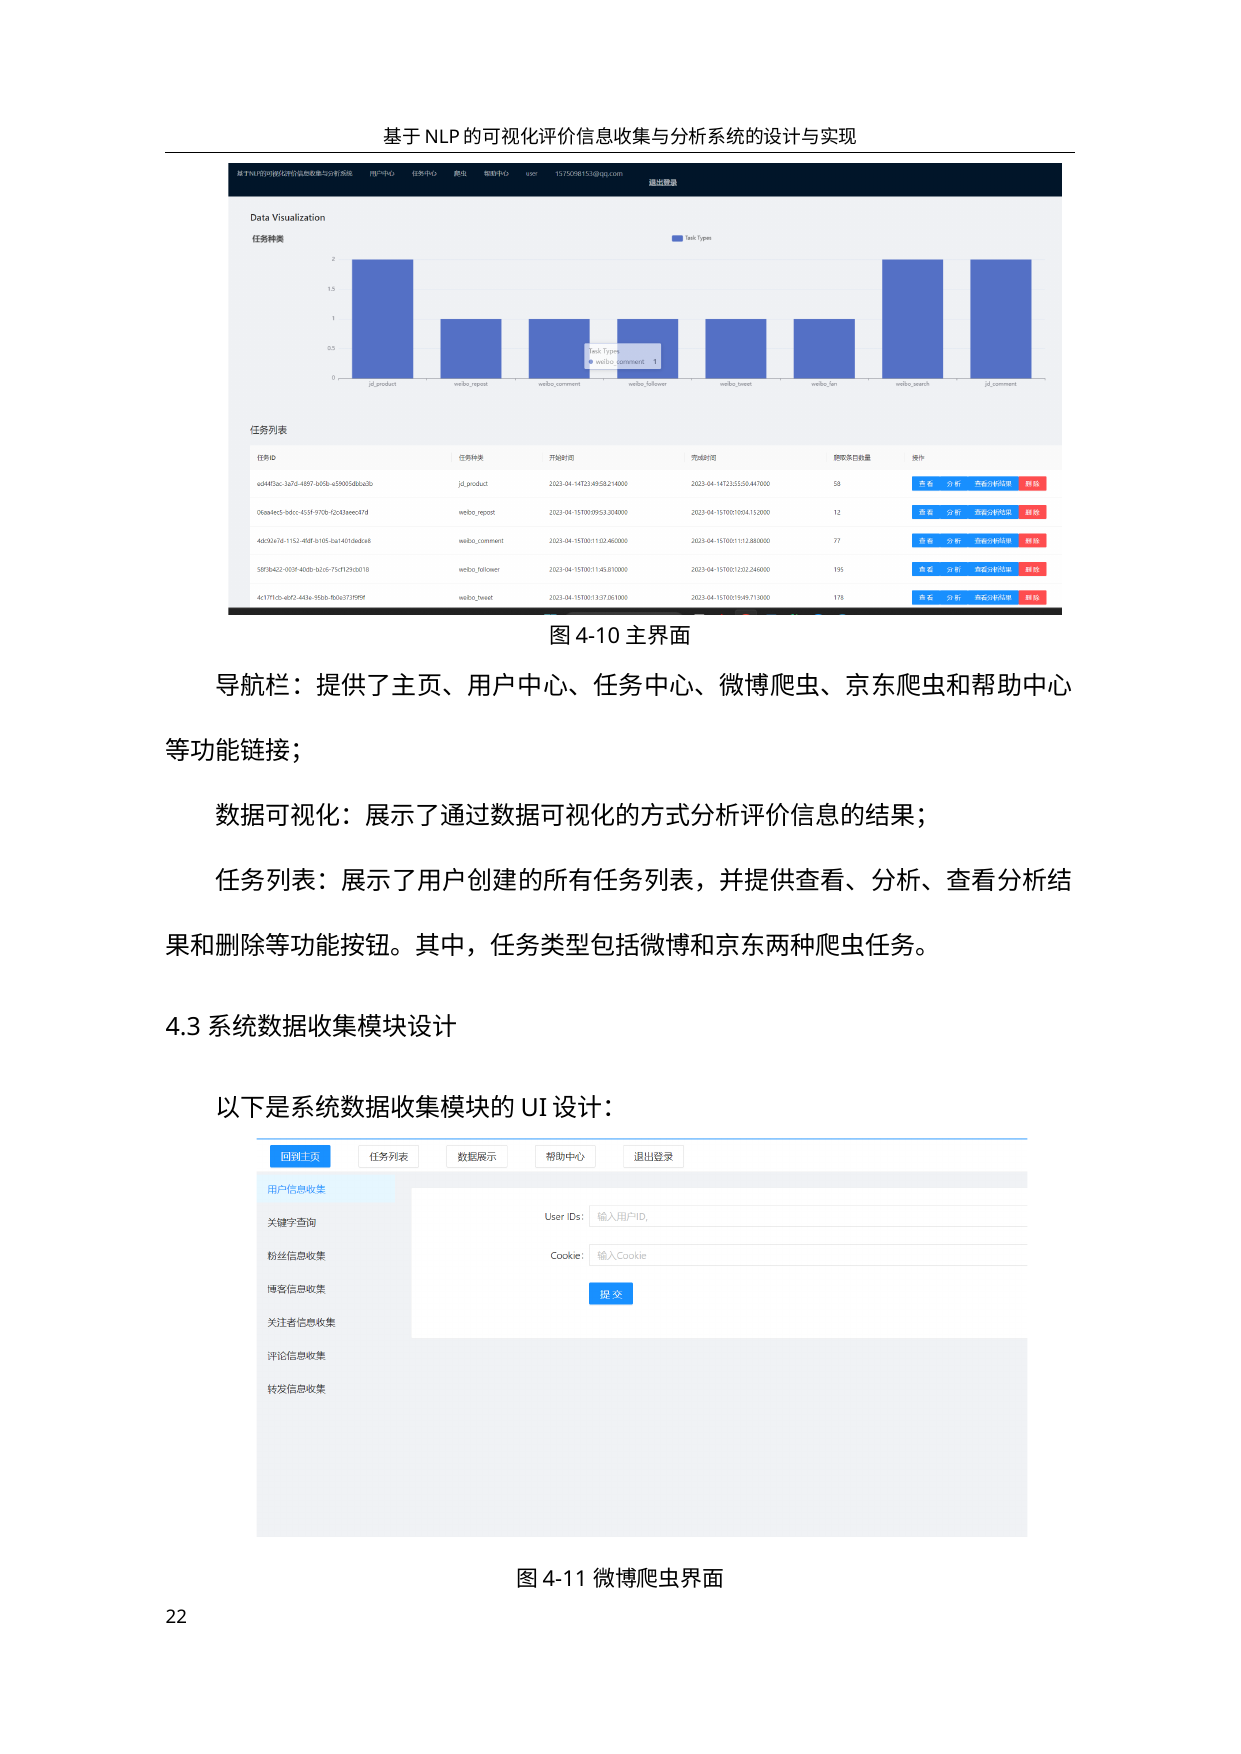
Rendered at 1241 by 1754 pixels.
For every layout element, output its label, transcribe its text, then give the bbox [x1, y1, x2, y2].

text 导航栏：提供了主页、用户中心、任务中心、微博爬虫、京东爬虫和帮助中心等功能链接； [165, 651, 1075, 781]
text 以下是系统数据收集模块的UI设计： [165, 1073, 1075, 1138]
subtitle 4.3 系统数据收集模块设计 [165, 992, 1075, 1057]
picture [228, 163, 1062, 615]
text 任务列表：展示了用户创建的所有任务列表，并提供查看、分析、查看分析结果和删除等功能按钮。其中，任务类型包括微博和京东两种爬虫任务。 [165, 846, 1075, 976]
text 图4-10 主界面 [165, 618, 1075, 651]
text 图4-11 微博爬虫界面 [165, 1561, 1075, 1593]
picture [256, 1138, 1028, 1537]
text 数据可视化：展示了通过数据可视化的方式分析评价信息的结果； [165, 781, 1075, 846]
